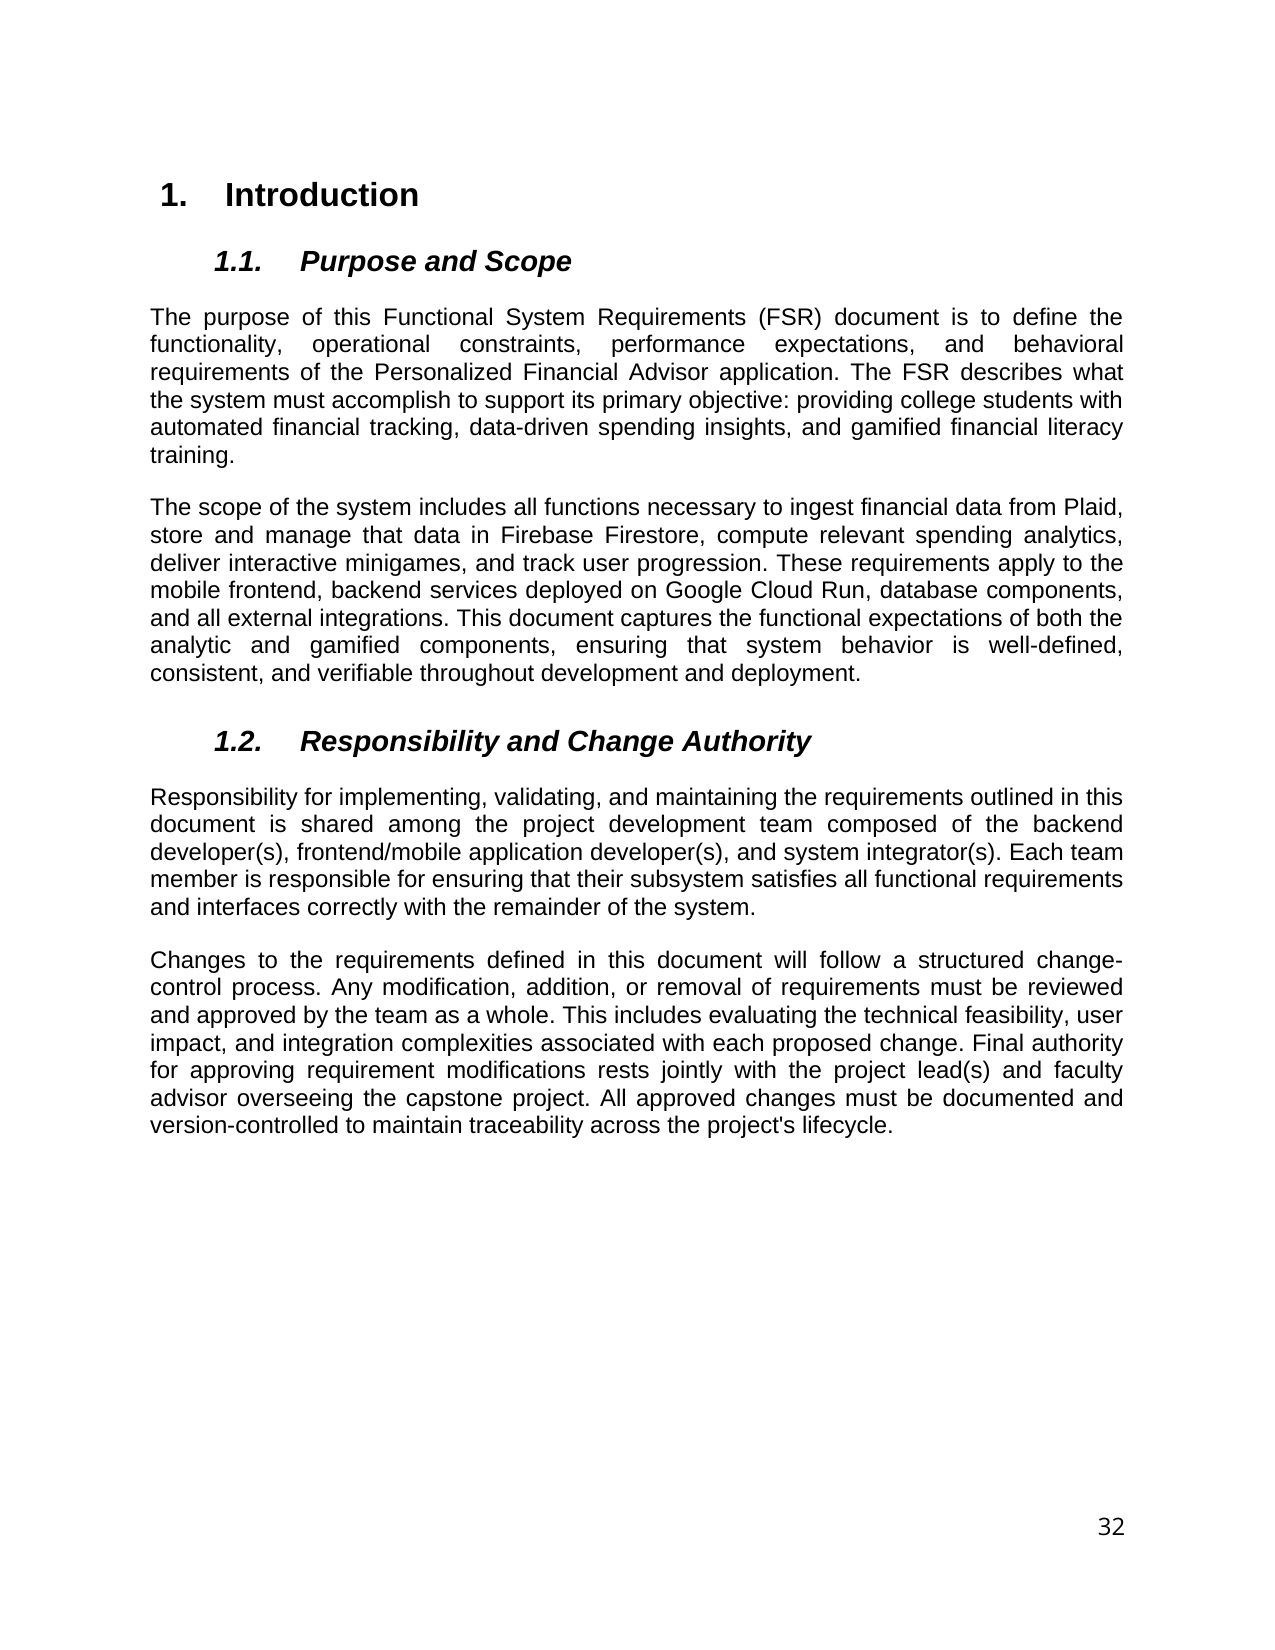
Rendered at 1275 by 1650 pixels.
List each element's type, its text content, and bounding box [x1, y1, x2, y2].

text Responsibility for implementing, validating, and maintaining the requirements outlined in this document is shared among the project development team composed of the backend developer(s), frontend/mobile application developer(s), and system integrator(s). Each team member is responsible for ensuring that their subsystem satisfies all functional requirements and interfaces correctly with the remainder of the system. [150, 783, 1125, 921]
subtitle Responsibility and Change Authority [262, 724, 1125, 758]
text The scope of the system includes all functions necessary to ingest financial data from Plaid, store and manage that data in Firebase Firestore, compute relevant spending analytics, deliver interactive minigames, and track user progression. These requirements apply to the mobile frontend, backend services deployed on Google Cloud Run, database components, and all external integrations. This document captures the functional expectations of both the analytic and gamified components, ensuring that system behavior is well-defined, consistent, and verifiable throughout development and deployment. [150, 493, 1125, 687]
subtitle Introduction [187, 175, 1125, 213]
text The purpose of this Functional System Requirements (FSR) document is to define the functionality, operational constraints, performance expectations, and behavioral requirements of the Personalized Financial Advisor application. The FSR describes what the system must accomplish to support its primary objective: providing college students with automated financial tracking, data-driven spending insights, and gamified financial literacy training. [150, 303, 1125, 468]
text Changes to the requirements defined in this document will follow a structured change-control process. Any modification, addition, or removal of requirements must be reviewed and approved by the team as a whole. This includes evaluating the technical feasibility, user impact, and integration complexities associated with each proposed change. Final authority for approving requirement modifications rests jointly with the project lead(s) and faculty advisor overseeing the capstone project. All approved changes must be documented and version-controlled to maintain traceability across the project's lifecycle. [150, 946, 1125, 1139]
subtitle Purpose and Scope [262, 244, 1125, 278]
